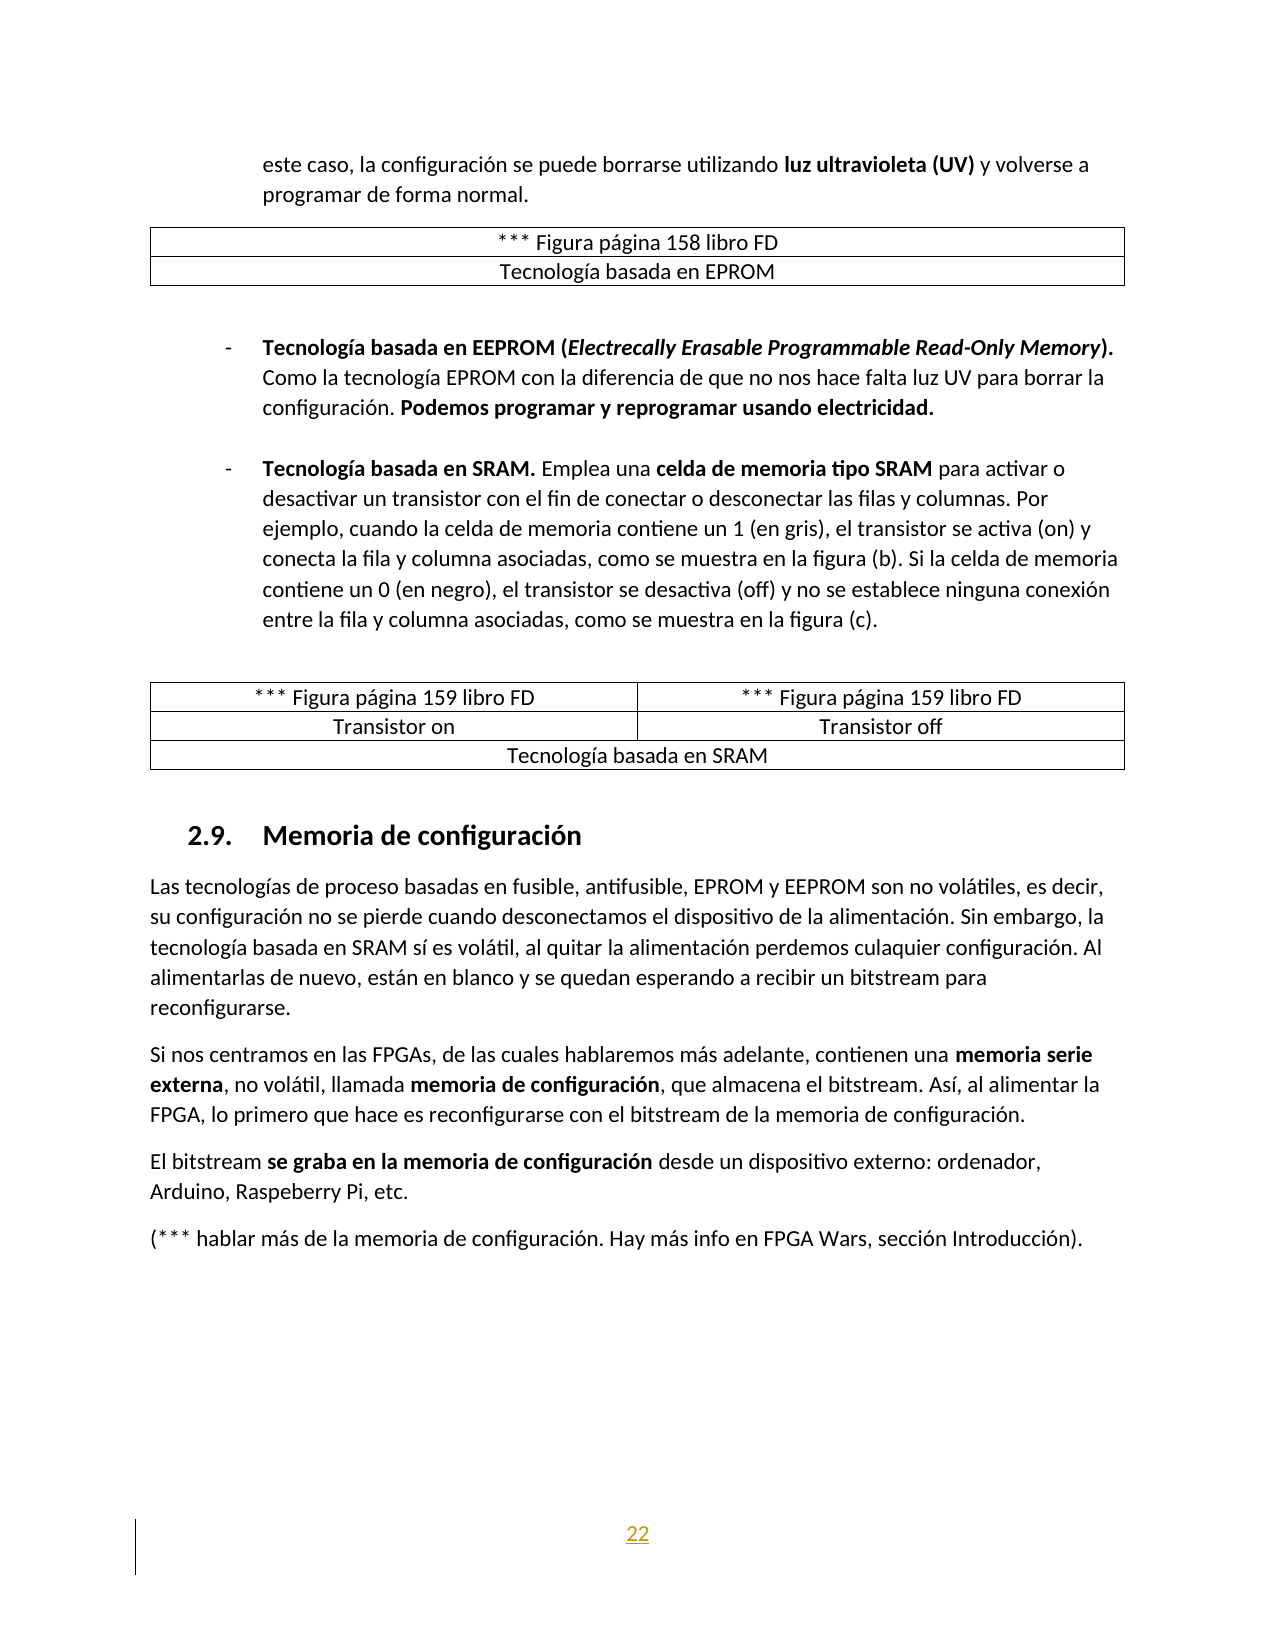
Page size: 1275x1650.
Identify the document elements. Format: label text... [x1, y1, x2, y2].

text Si nos centramos en las FPGAs, de las cuales hablaremos más adelante, contienen una memoria serie externa, no volátil, llamada memoria de configuración, que almacena el bitstream. Así, al alimentar la FPGA, lo primero que hace es reconfigurarse con el bitstream de la memoria de configuración. [150, 1040, 1125, 1128]
list Tecnología basada en SRAM. Emplea una celda de memoria tipo SRAM para activar o desactivar un transistor con el fin de conectar o desconectar las filas y columnas. Por ejemplo, cuando la celda de memoria contiene un 1 (en gris), el transistor se activa (on) y conecta la fila y columna asociadas, como se muestra en la figura (b). Si la celda de memoria contiene un 0 (en negro), el transistor se desactiva (off) y no se establece ninguna conexión entre la fila y columna asociadas, como se muestra en la figura (c). [225, 454, 1125, 633]
table_cell Transistor off [638, 712, 1124, 740]
table_cell Tecnología basada en SRAM [151, 741, 1124, 769]
text El bitstream se graba en la memoria de configuración desde un dispositivo externo: ordenador, Arduino, Raspeberry Pi, etc. [150, 1147, 1125, 1206]
list Tecnología basada en EEPROM (Electrecally Erasable Programmable Read-Only Memory). Como la tecnología EPROM con la diferencia de que no nos hace falta luz UV para borrar la configuración. Podemos programar y reprogramar usando electricidad. [225, 333, 1125, 422]
table_header *** Figura página 159 libro FD [151, 683, 637, 711]
list Memoria de configuración [187, 817, 1125, 853]
table_cell Tecnología basada en EPROM [151, 257, 1124, 285]
text (*** hablar más de la memoria de configuración. Hay más info en FPGA Wars, sección Introducción). [150, 1224, 1125, 1252]
table_cell Transistor on [151, 712, 637, 740]
table_header *** Figura página 159 libro FD [638, 683, 1124, 711]
table_header *** Figura página 158 libro FD [151, 228, 1124, 256]
text Las tecnologías de proceso basadas en fusible, antifusible, EPROM y EEPROM son no volátiles, es decir, su configuración no se pierde cuando desconectamos el dispositivo de la alimentación. Sin embargo, la tecnología basada en SRAM sí es volátil, al quitar la alimentación perdemos culaquier configuración. Al alimentarlas de nuevo, están en blanco y se quedan esperando a recibir un bitstream para reconfigurarse. [150, 872, 1125, 1021]
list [225, 150, 1125, 208]
